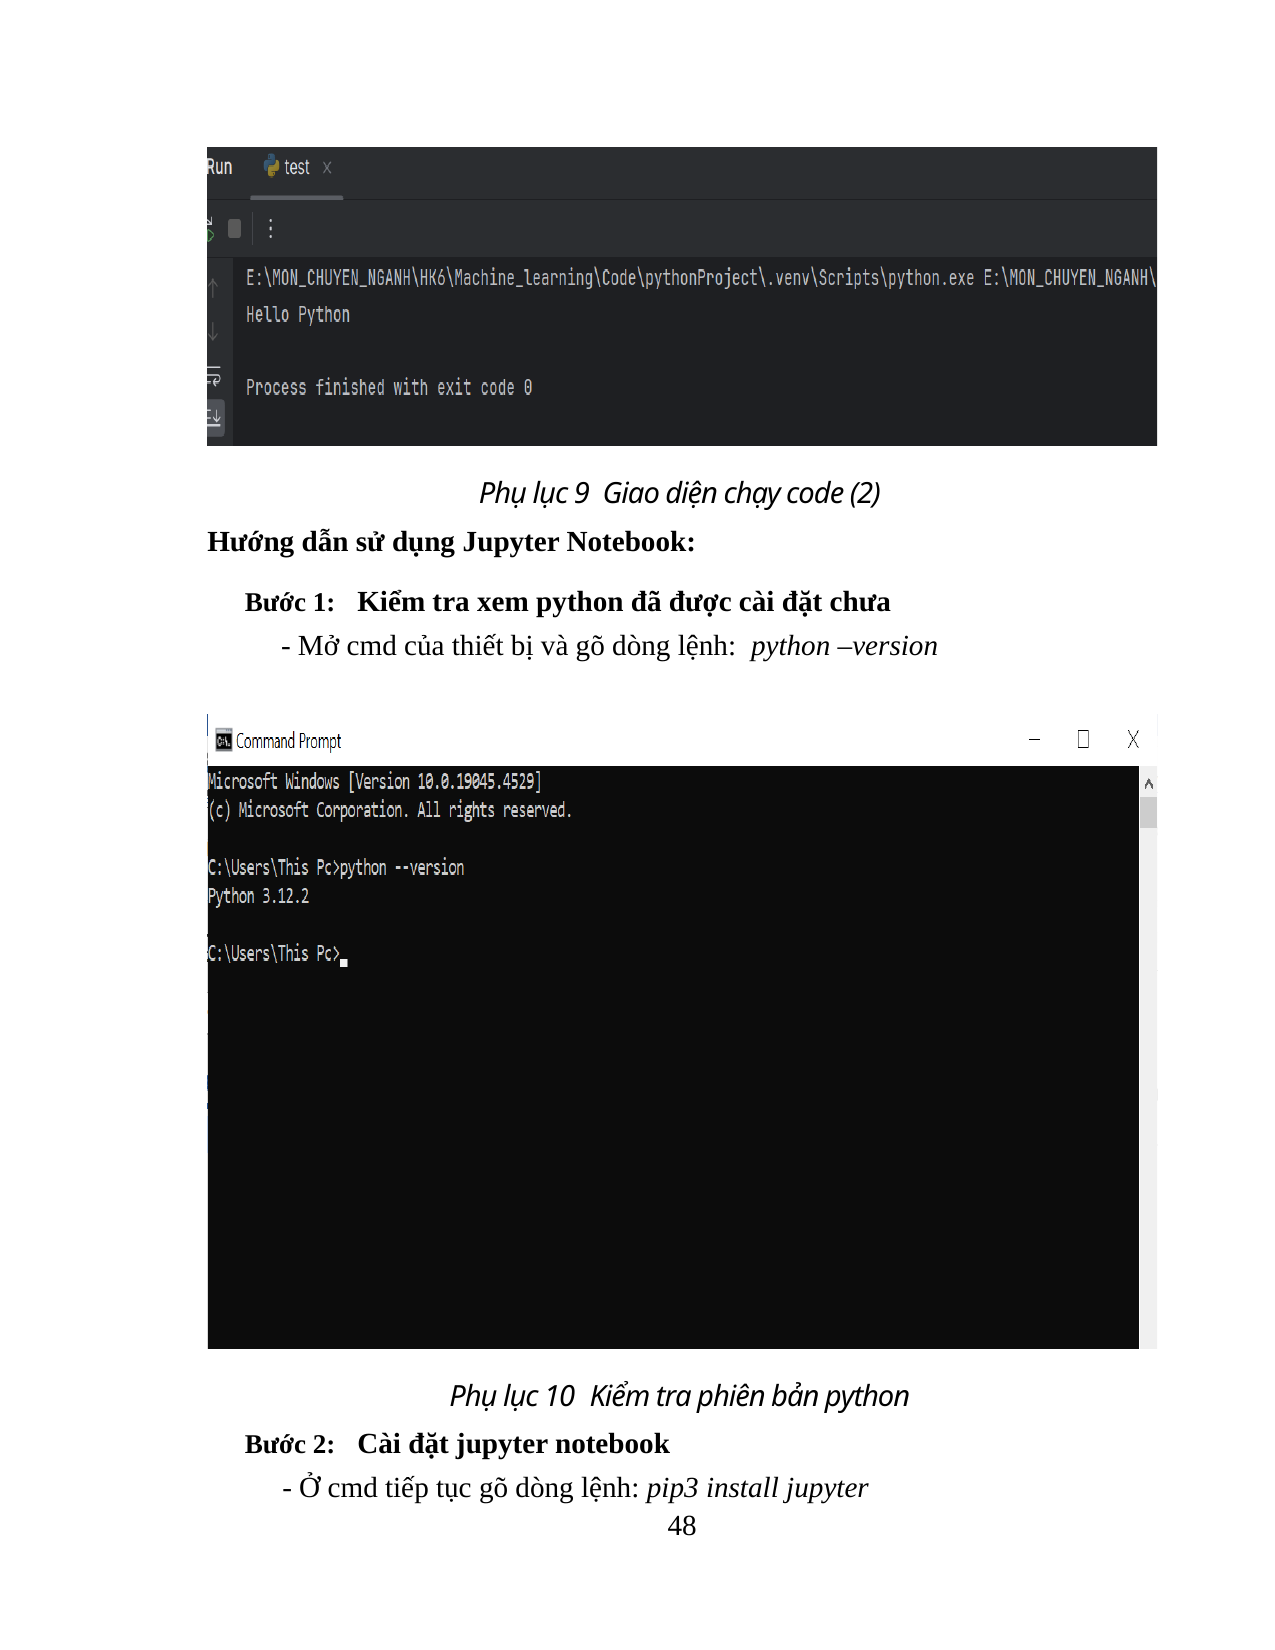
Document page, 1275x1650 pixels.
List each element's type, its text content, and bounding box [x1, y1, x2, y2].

list - Mở cmd của thiết bị và gõ dòng lệnh: python –version [207, 628, 1156, 661]
text Phụ lục 9 Giao diện chạy code (2) [207, 472, 1156, 512]
picture [207, 714, 1158, 1349]
list Cài đặt jupyter notebook [244, 1427, 1156, 1460]
list Kiểm tra xem python đã được cài đặt chưa [244, 584, 1156, 618]
text Hướng dẫn sử dụng Jupyter Notebook: [207, 524, 1156, 557]
text Phụ lục 10 Kiểm tra phiên bản python [207, 1375, 1156, 1415]
list - Ở cmd tiếp tục gõ dòng lệnh: pip3 install jupyter [282, 1470, 1156, 1504]
picture [207, 147, 1158, 446]
